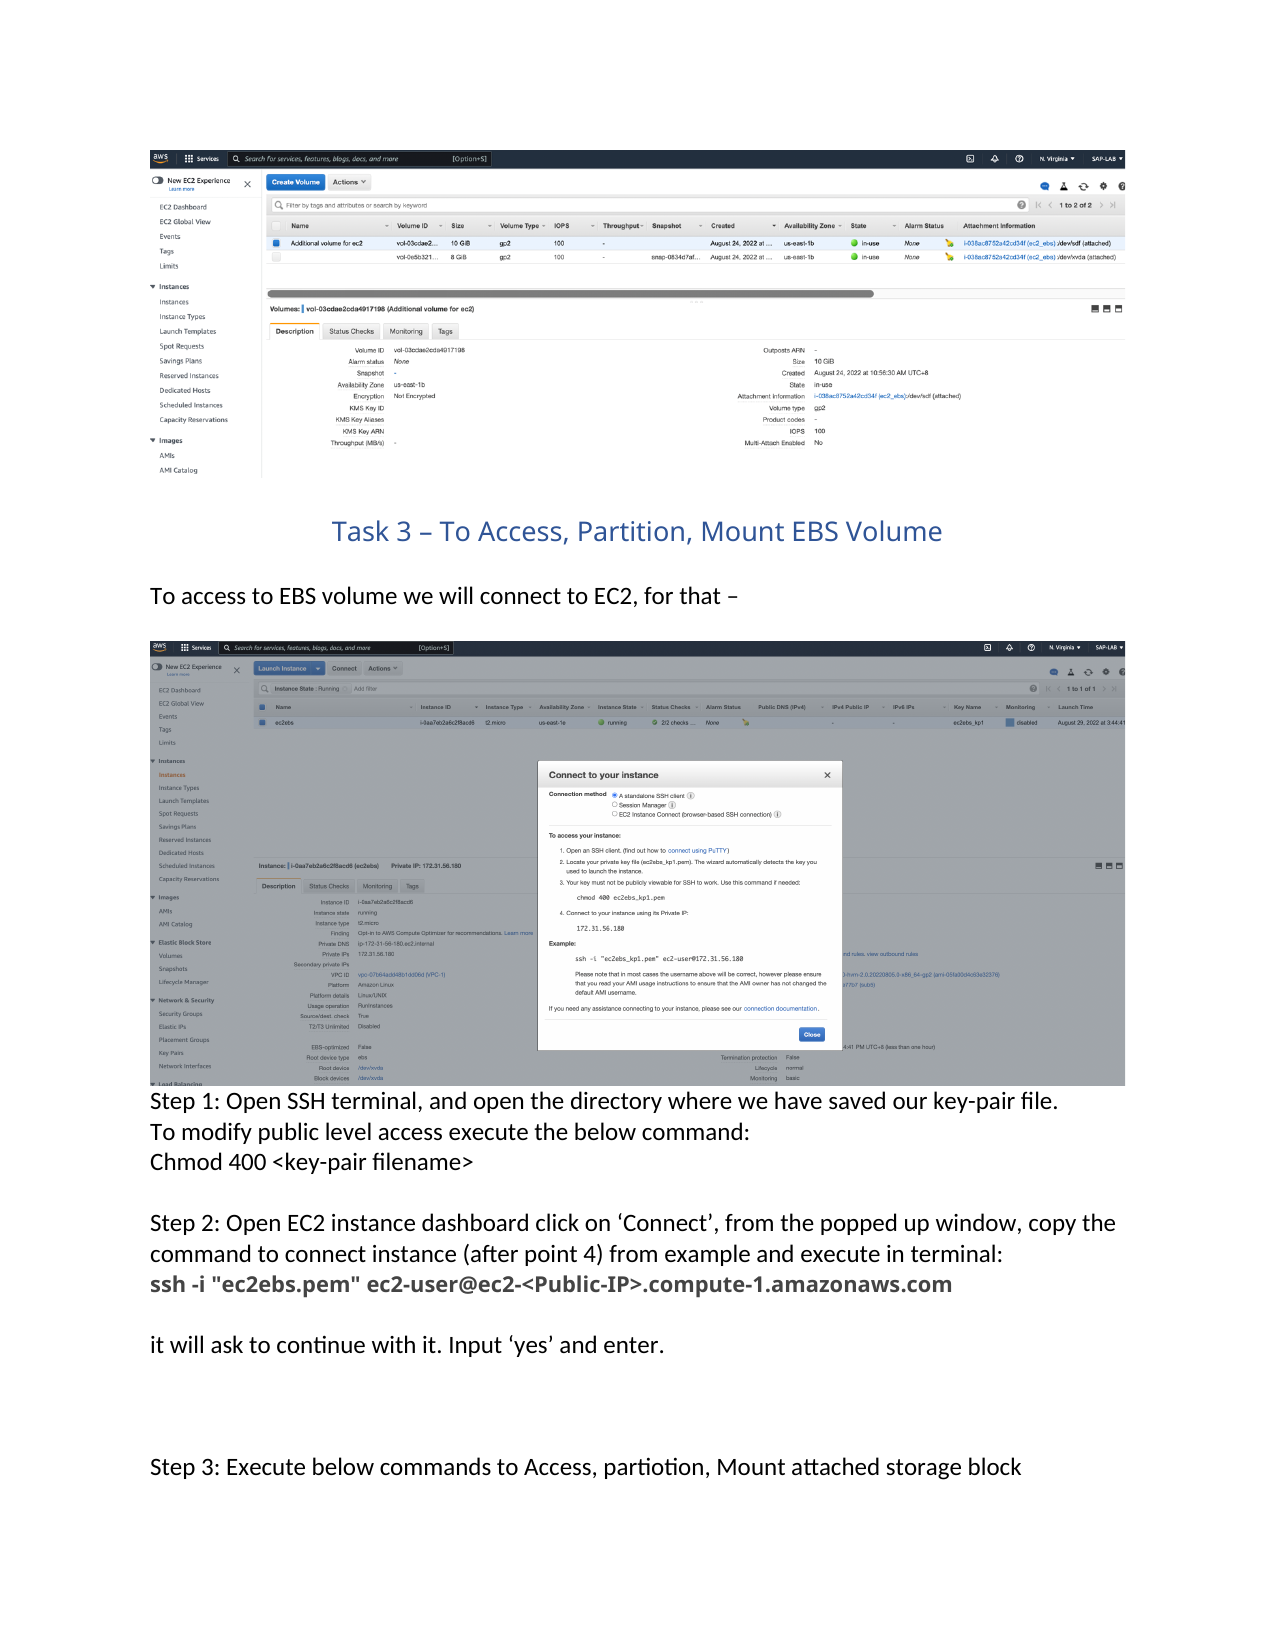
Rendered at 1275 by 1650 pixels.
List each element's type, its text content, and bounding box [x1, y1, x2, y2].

text Step 3: Execute below commands to Access, partiotion, Mount attached storage block [150, 1451, 1125, 1481]
picture [150, 150, 1125, 478]
text To modify public level access execute the below command: [150, 1116, 1125, 1146]
text Step 2: Open EC2 instance dashboard click on ‘Connect’, from the popped up window, copy the command to connect instance (after point 4) from example and execute in terminal: [150, 1207, 1125, 1268]
text To access to EBS volume we will connect to EC2, for that – [150, 580, 1125, 610]
text Chmod 400 <key-pair filename> [150, 1146, 1125, 1177]
text ssh -i "ec2ebs.pem" ec2-user@ec2-<Public-IP>.compute-1.amazonaws.com [150, 1268, 1125, 1298]
text Step 1: Open SSH terminal, and open the directory where we have saved our key-pair file. [150, 1086, 1125, 1116]
subtitle Task 3 – To Access, Partition, Mount EBS Volume [150, 512, 1125, 549]
text it will ask to continue with it. Input ‘yes’ and enter. [150, 1329, 1125, 1359]
picture [150, 641, 1125, 1086]
